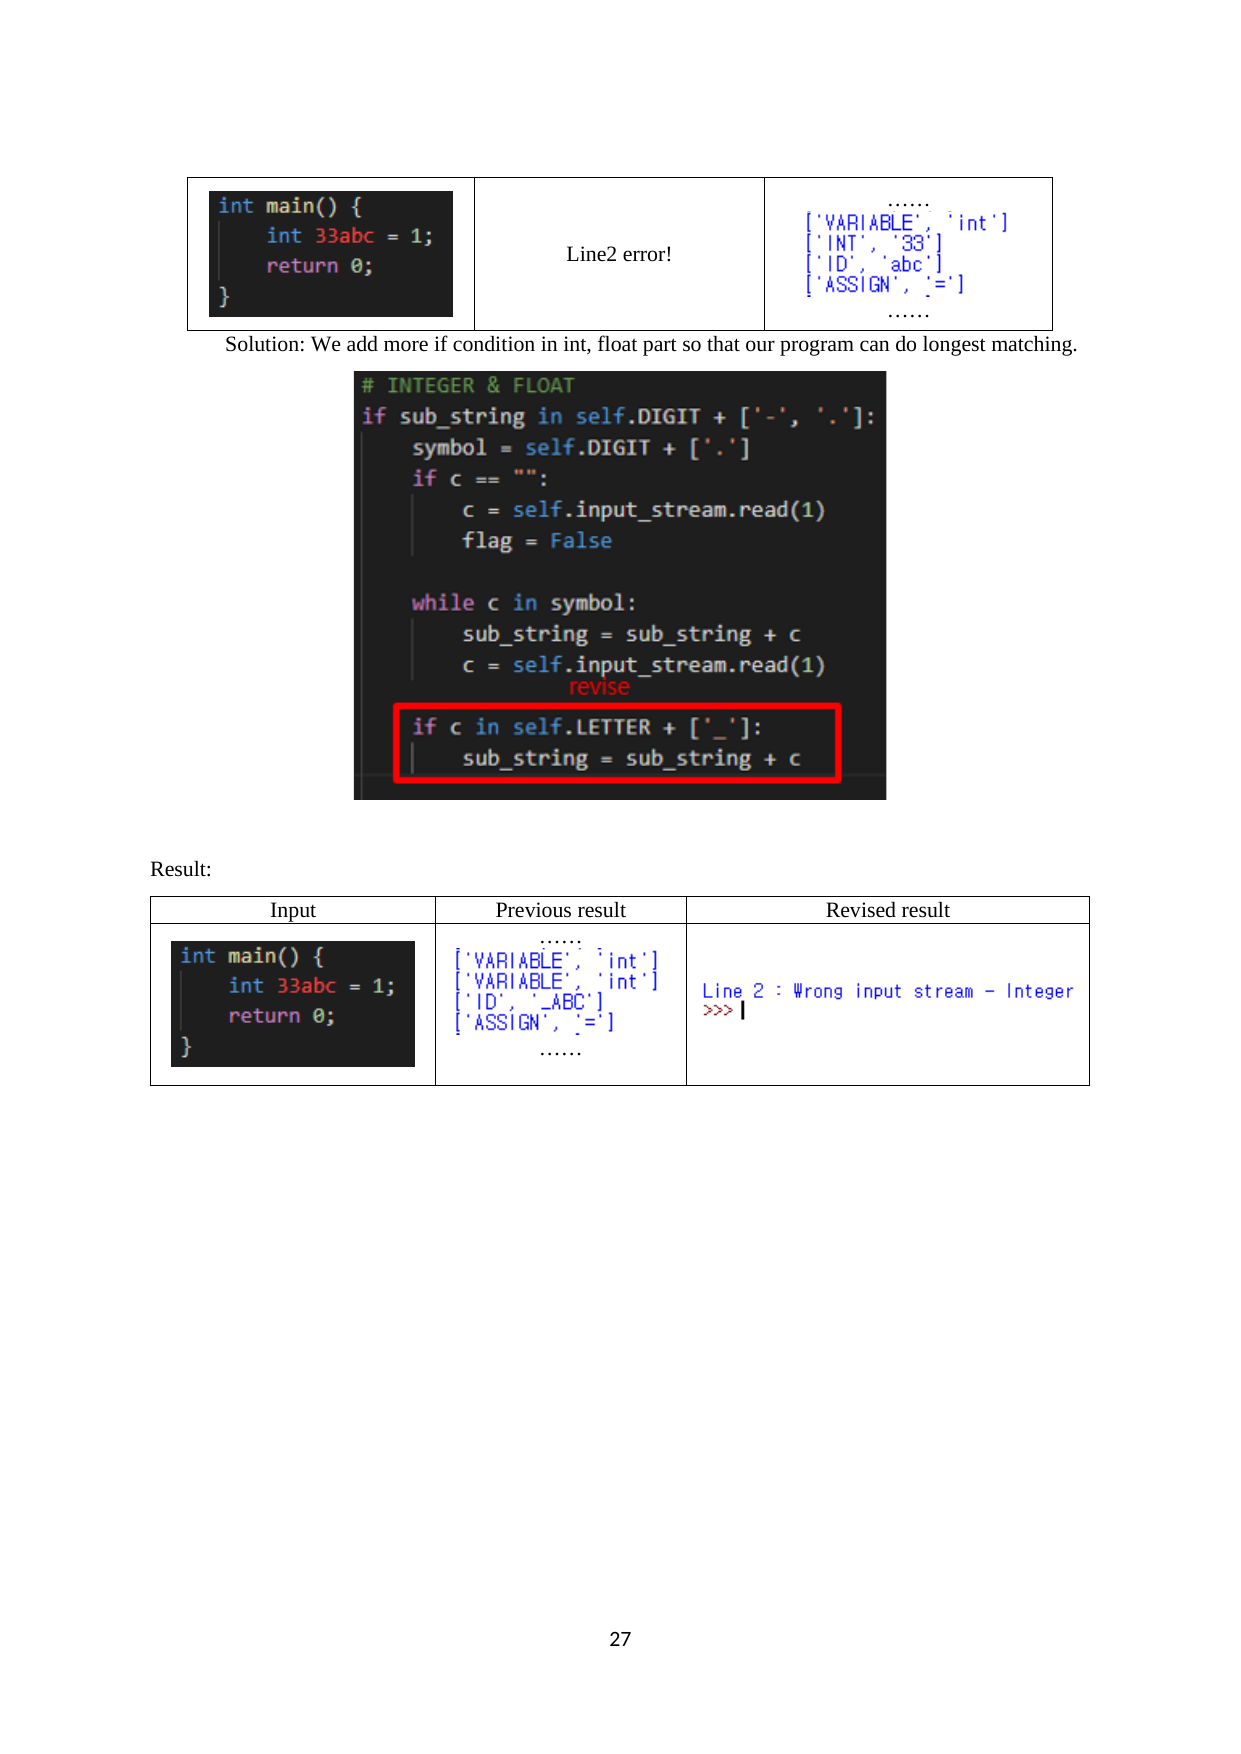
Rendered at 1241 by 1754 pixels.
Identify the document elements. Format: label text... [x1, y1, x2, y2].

table_cell [188, 178, 474, 330]
table_cell [687, 924, 1089, 1085]
table_header Input [151, 897, 435, 922]
picture [353, 371, 887, 800]
table_cell [151, 924, 435, 1085]
table_cell …… …… [436, 924, 686, 1085]
picture [171, 941, 415, 1067]
text Result: [150, 856, 1090, 881]
picture [803, 211, 1014, 297]
table_cell …… …… [765, 178, 1052, 330]
table_cell Line2 error! [475, 178, 764, 330]
table_header Previous result [436, 897, 686, 922]
text Solution: We add more if condition in int, float part so that our program can do longest matching. [225, 331, 1090, 356]
table_header Revised result [687, 897, 1089, 922]
picture [452, 948, 669, 1035]
picture [697, 979, 1079, 1030]
picture [209, 191, 453, 317]
